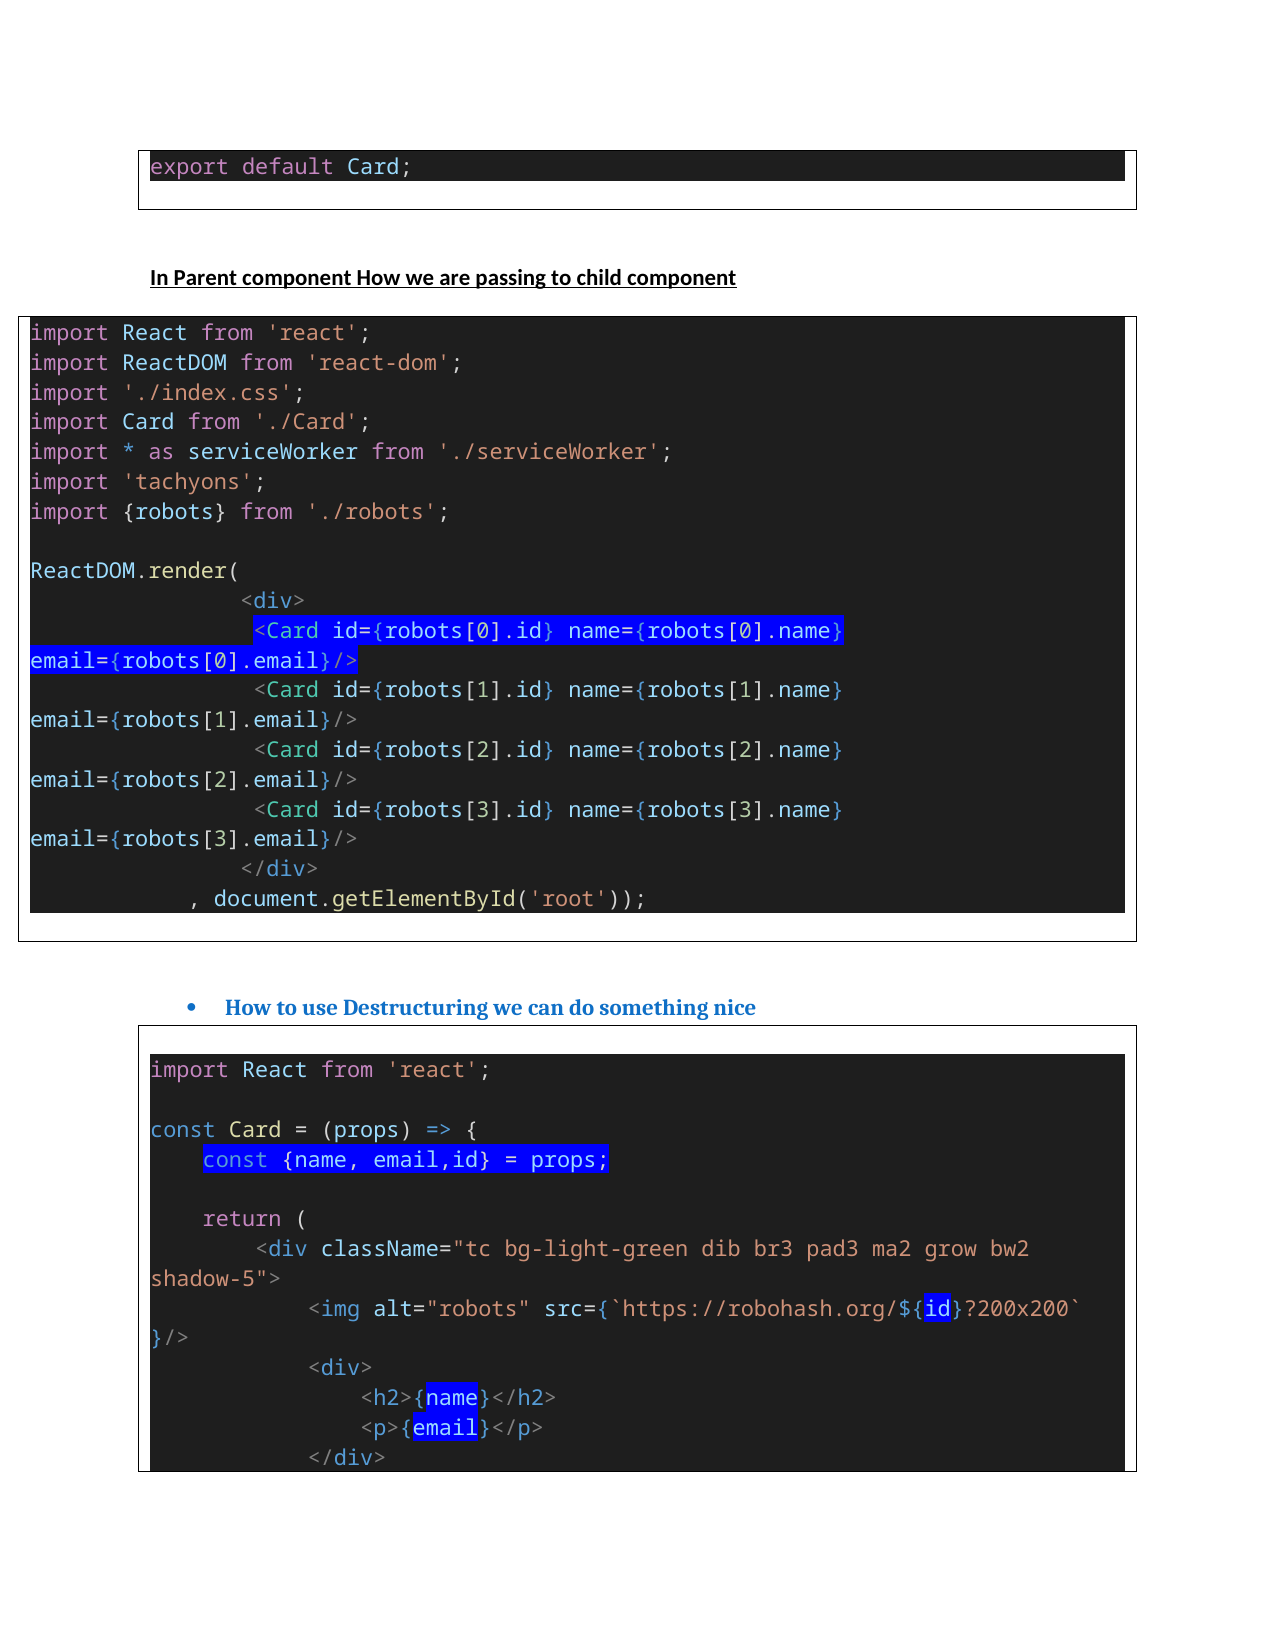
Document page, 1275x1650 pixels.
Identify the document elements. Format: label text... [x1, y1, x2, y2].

text In Parent component How we are passing to child component [150, 263, 1125, 291]
table_header import React from 'react'; import ReactDOM from 'react-dom'; import './index.css'; import Card from './Card'; import * as serviceWorker from './serviceWorker'; import 'tachyons'; import {robots} from './robots'; ReactDOM.render( <div> <Card id={robots[0].id} name={robots[0].name} email={robots[0].email}/> <Card id={robots[1].id} name={robots[1].name} email={robots[1].email}/> <Card id={robots[2].id} name={robots[2].name} email={robots[2].email}/> <Card id={robots[3].id} name={robots[3].name} email={robots[3].email}/> </div> , document.getElementById('root')); [19, 317, 1136, 941]
subtitle How to use Destructuring we can do something nice [187, 995, 1125, 1021]
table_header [139, 1026, 1136, 1471]
